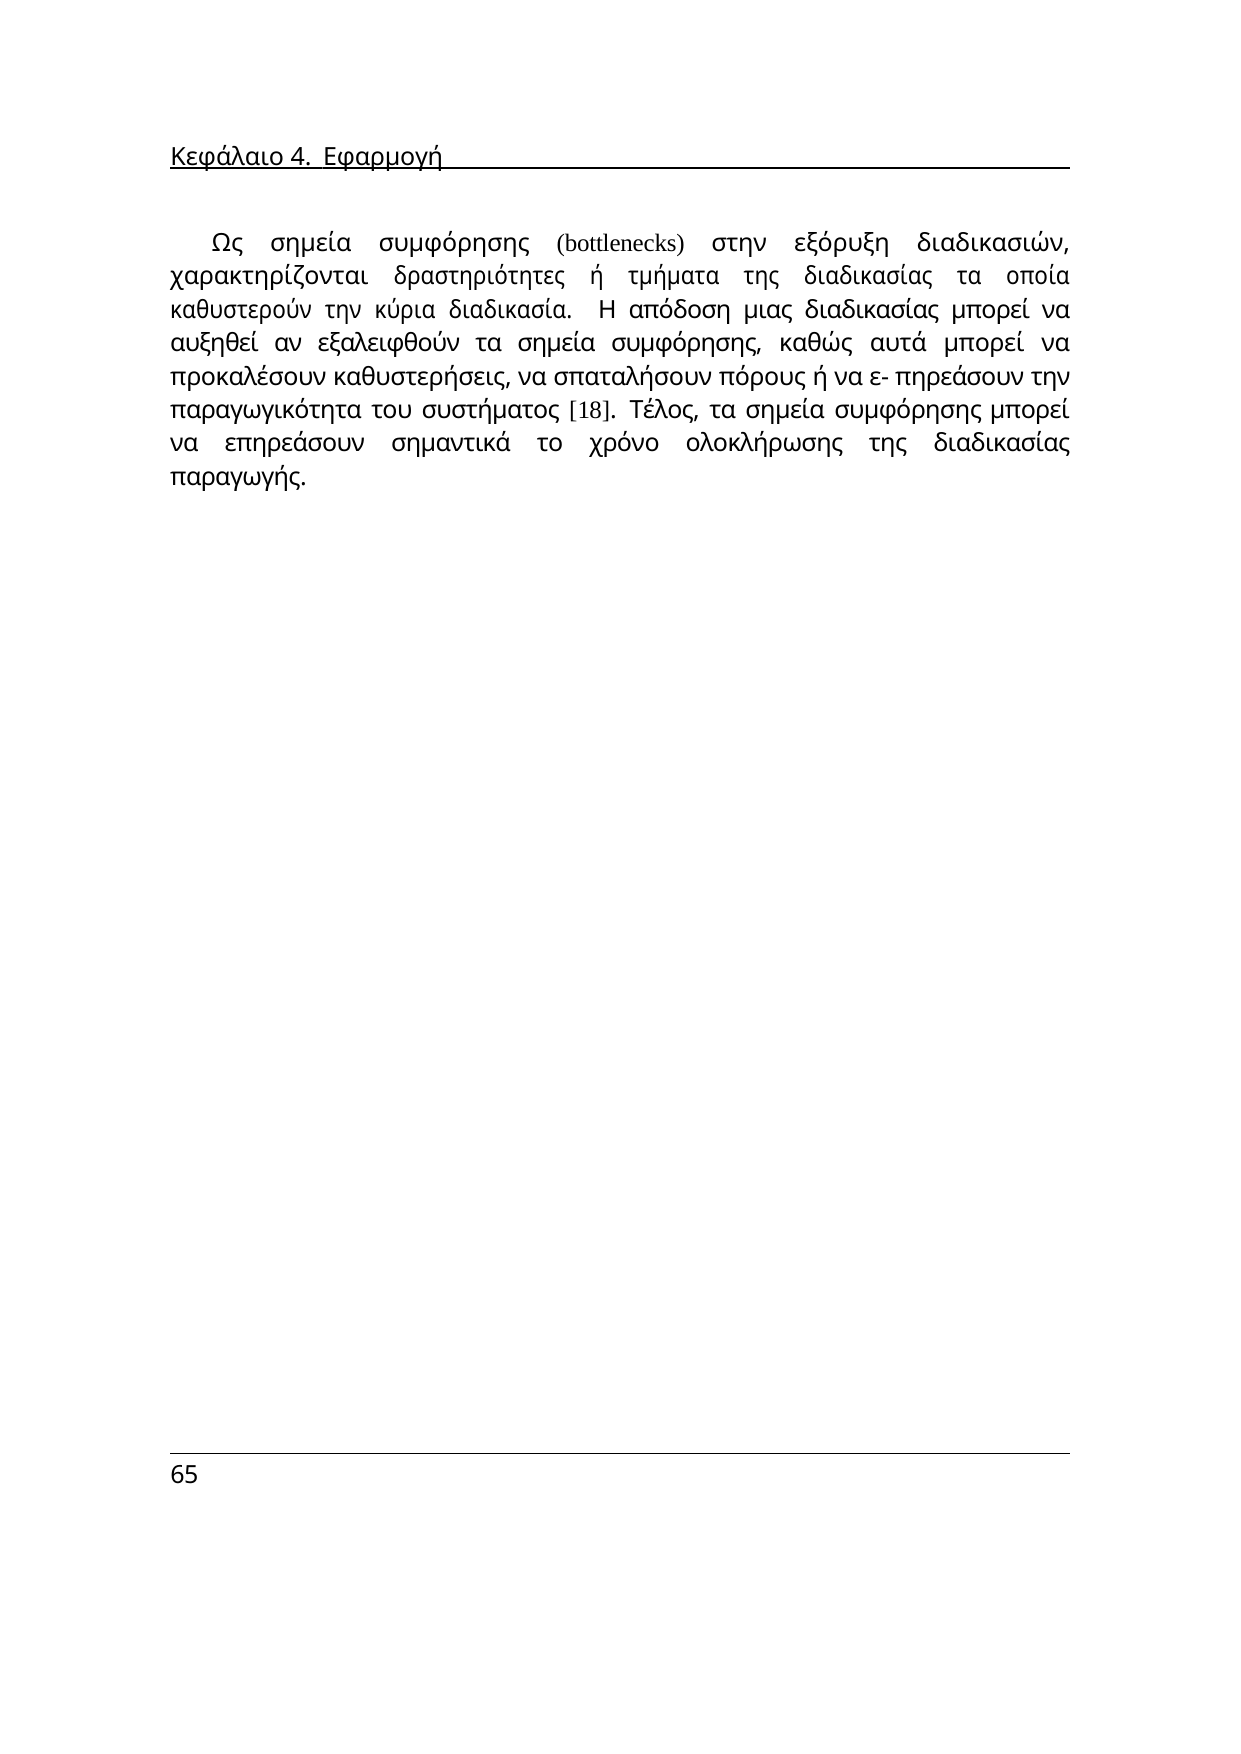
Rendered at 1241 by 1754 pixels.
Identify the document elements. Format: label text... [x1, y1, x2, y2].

text Ως σημεία συμφόρησης (bottlenecks) στην εξόρυξη διαδικασιών, χαρακτηρίζονται δραστηριότητες ή τμήματα της διαδικασίας τα οποία καθυστερούν την κύρια διαδικασία. Η απόδοση μιας διαδικασίας μπορεί να αυξηθεί αν εξαλειφθούν τα σημεία συμφόρησης, καθώς αυτά μπορεί να προκαλέσουν καθυστερήσεις, να σπαταλήσουν πόρους ή να ε- πηρεάσουν την παραγωγικότητα του συστήματος [18]. Τέλος, τα σημεία συμφόρησης μπορεί να επηρεάσουν σημαντικά το χρόνο ολοκλήρωσης της διαδικασίας παραγωγής. [170, 225, 1070, 492]
